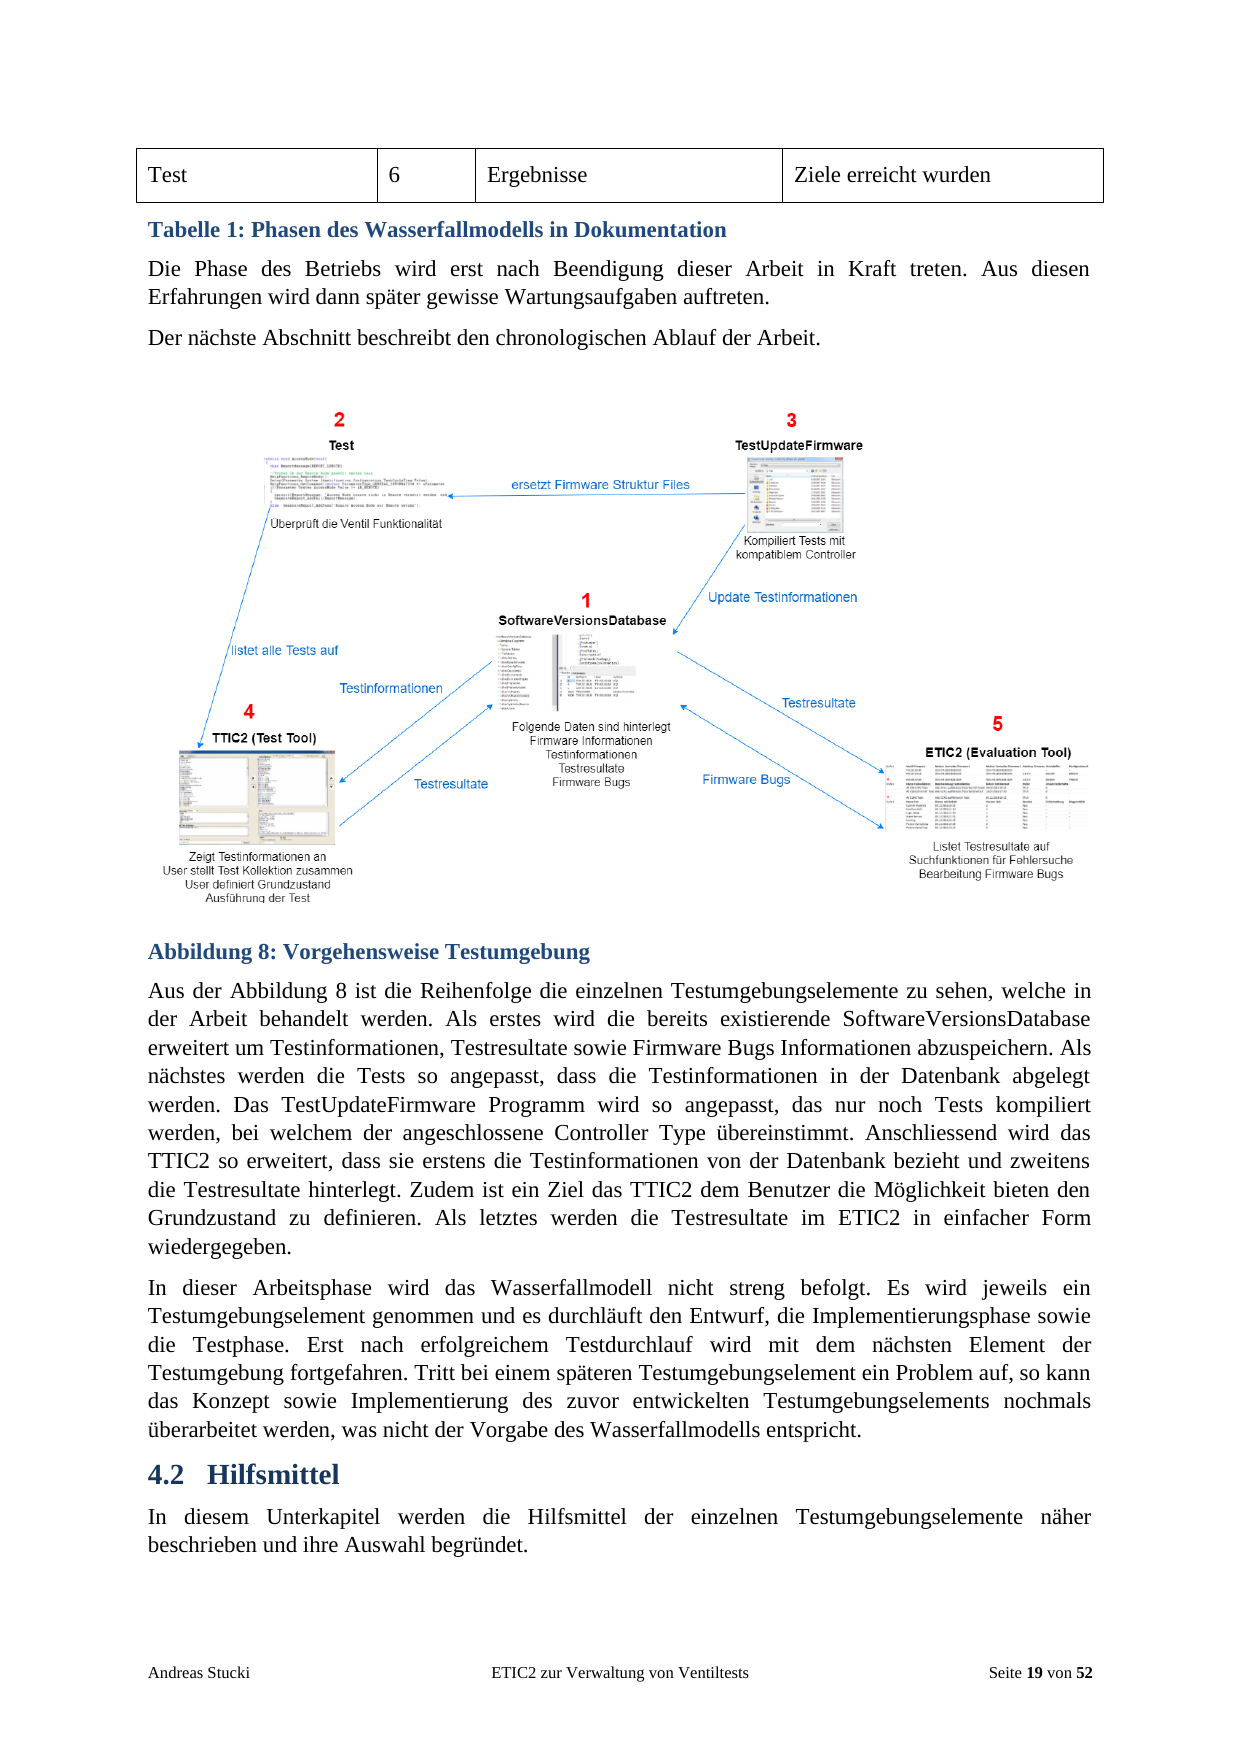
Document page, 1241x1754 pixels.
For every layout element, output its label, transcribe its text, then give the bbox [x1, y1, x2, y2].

subtitle Hilfsmittel [148, 1457, 1092, 1490]
picture [147, 406, 1088, 903]
table_cell Ergebnisse [476, 149, 782, 202]
text In dieser Arbeitsphase wird das Wasserfallmodell nicht streng befolgt. Es wird jeweils ein Testumgebungselement genommen und es durchläuft den Entwurf, die Implementierungsphase sowie die Testphase. Erst nach erfolgreichem Testdurchlauf wird mit dem nächsten Element der Testumgebung fortgefahren. Tritt bei einem späteren Testumgebungselement ein Problem auf, so kann das Konzept sowie Implementierung des zuvor entwickelten Testumgebungselements nochmals überarbeitet werden, was nicht der Vorgabe des Wasserfallmodells entspricht. [148, 1274, 1092, 1442]
text Aus der Abbildung 8 ist die Reihenfolge die einzelnen Testumgebungselemente zu sehen, welche in der Arbeit behandelt werden. Als erstes wird die bereits existierende SoftwareVersionsDatabase erweitert um Testinformationen, Testresultate sowie Firmware Bugs Informationen abzuspeichern. Als nächstes werden die Tests so angepasst, dass die Testinformationen in der Datenbank abgelegt werden. Das TestUpdateFirmware Programm wird so angepasst, das nur noch Tests kompiliert werden, bei welchem der angeschlossene Controller Type übereinstimmt. Anschliessend wird das TTIC2 so erweitert, dass sie erstens die Testinformationen von der Datenbank bezieht und zweitens die Testresultate hinterlegt. Zudem ist ein Ziel das TTIC2 dem Benutzer die Möglichkeit bieten den Grundzustand zu definieren. Als letztes werden die Testresultate im ETIC2 in einfacher Form wiedergegeben. [148, 977, 1092, 1259]
table_cell Ziele erreicht wurden [783, 149, 1103, 202]
text Der nächste Abschnitt beschreibt den chronologischen Ablauf der Arbeit. [148, 324, 1092, 350]
table_cell Test [137, 149, 377, 202]
text In diesem Unterkapitel werden die Hilfsmittel der einzelnen Testumgebungselemente näher beschrieben und ihre Auswahl begründet. [148, 1503, 1092, 1558]
text Die Phase des Betriebs wird erst nach Beendigung dieser Arbeit in Kraft treten. Aus diesen Erfahrungen wird dann später gewisse Wartungsaufgaben auftreten. [148, 254, 1092, 309]
table_cell 6 [378, 149, 475, 202]
